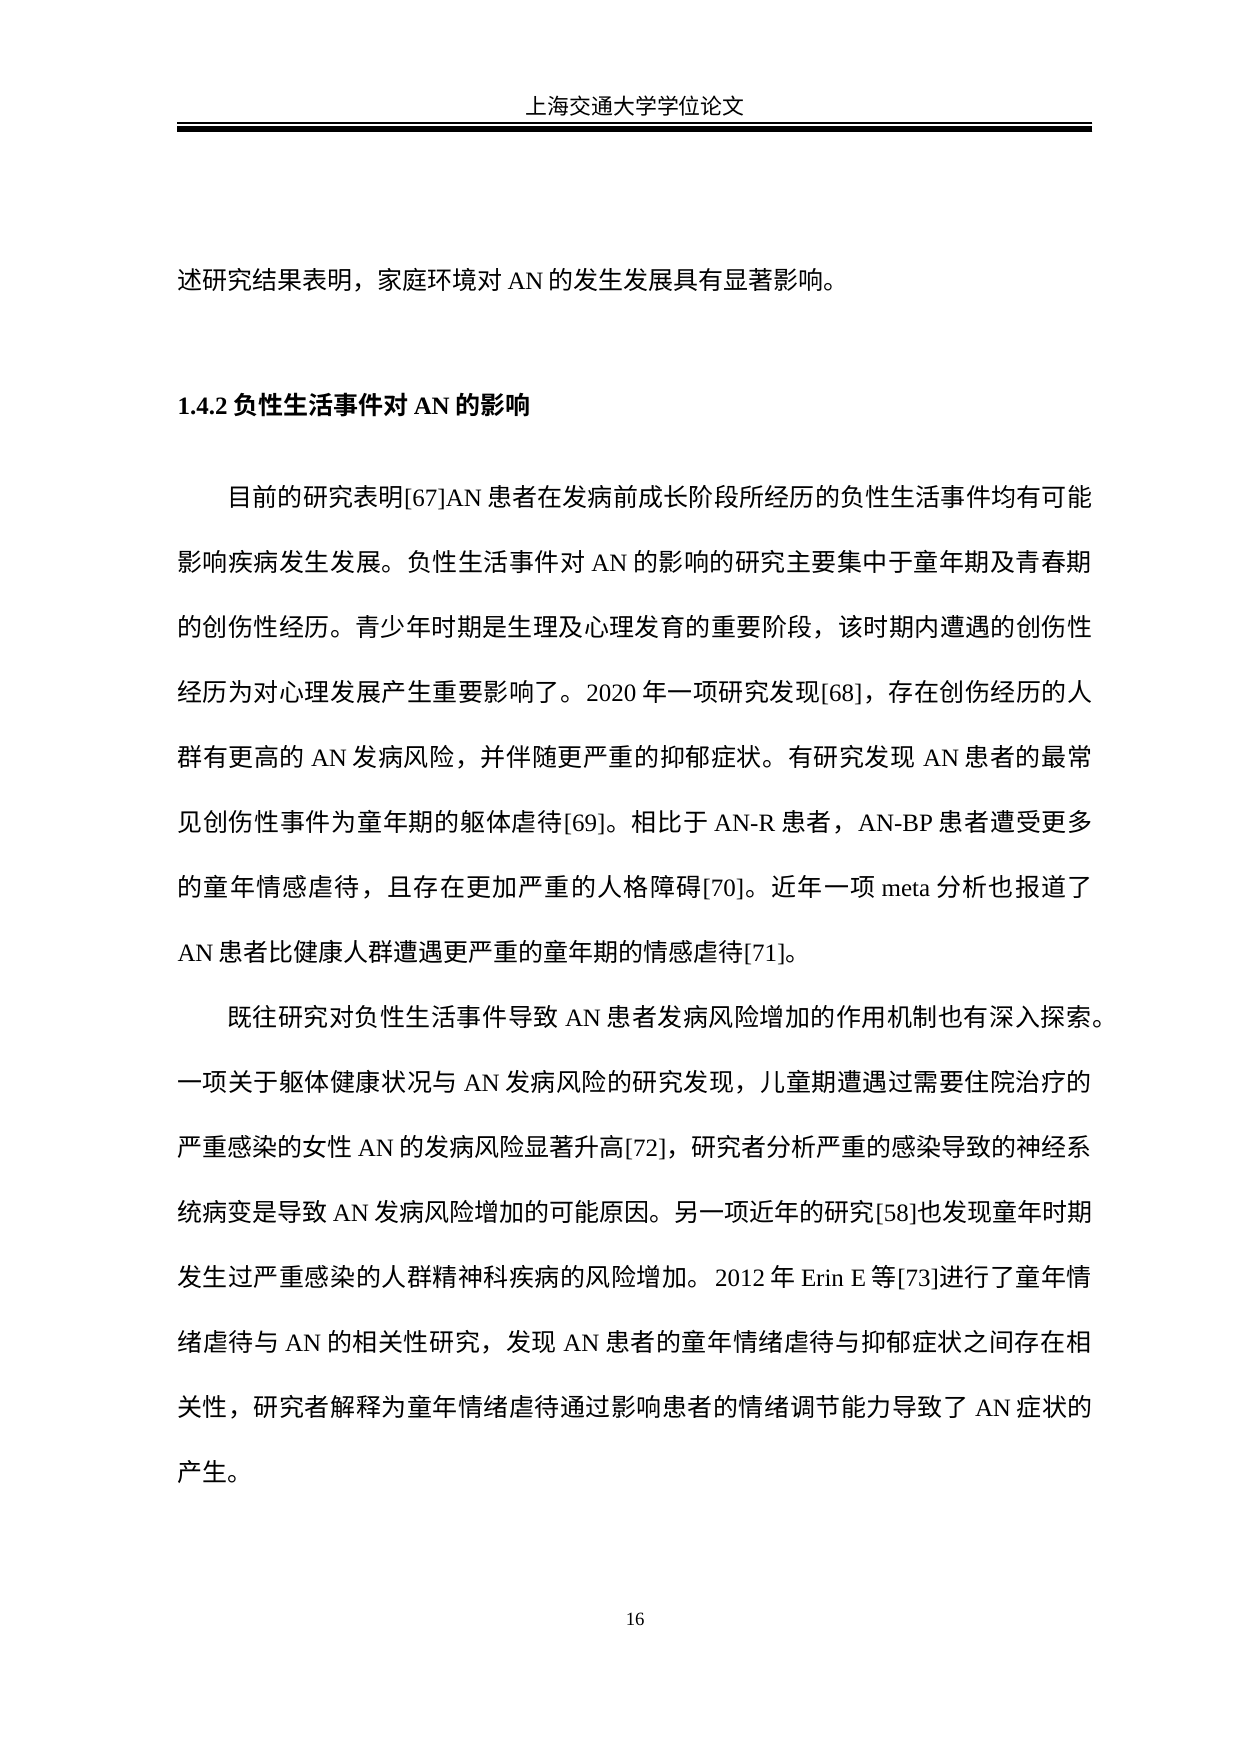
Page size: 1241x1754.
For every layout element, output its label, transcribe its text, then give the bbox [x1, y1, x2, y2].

subtitle 1.4.2 负性生活事件对AN的影响 [177, 371, 1092, 436]
text 既往研究对负性生活事件导致AN患者发病风险增加的作用机制也有深入探索。一项关于躯体健康状况与AN发病风险的研究发现，儿童期遭遇过需要住院治疗的严重感染的女性AN的发病风险显著升高[72]，研究者分析严重的感染导致的神经系统病变是导致AN发病风险增加的可能原因。另一项近年的研究[58]也发现童年时期发生过严重感染的人群精神科疾病的风险增加。2012年Erin E等[73]进行了童年情绪虐待与AN的相关性研究，发现AN患者的童年情绪虐待与抑郁症状之间存在相关性，研究者解释为童年情绪虐待通过影响患者的情绪调节能力导致了AN症状的产生。 [177, 983, 1092, 1503]
text 目前的研究表明[67]AN患者在发病前成长阶段所经历的负性生活事件均有可能影响疾病发生发展。负性生活事件对AN的影响的研究主要集中于童年期及青春期的创伤性经历。青少年时期是生理及心理发育的重要阶段，该时期内遭遇的创伤性经历为对心理发展产生重要影响了。2020年一项研究发现[68]，存在创伤经历的人群有更高的AN发病风险，并伴随更严重的抑郁症状。有研究发现AN患者的最常见创伤性事件为童年期的躯体虐待[69]。相比于AN-R患者，AN-BP患者遭受更多的童年情感虐待，且存在更加严重的人格障碍[70]。近年一项meta分析也报道了AN患者比健康人群遭遇更严重的童年期的情感虐待[71]。 [177, 463, 1092, 983]
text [177, 246, 1092, 311]
